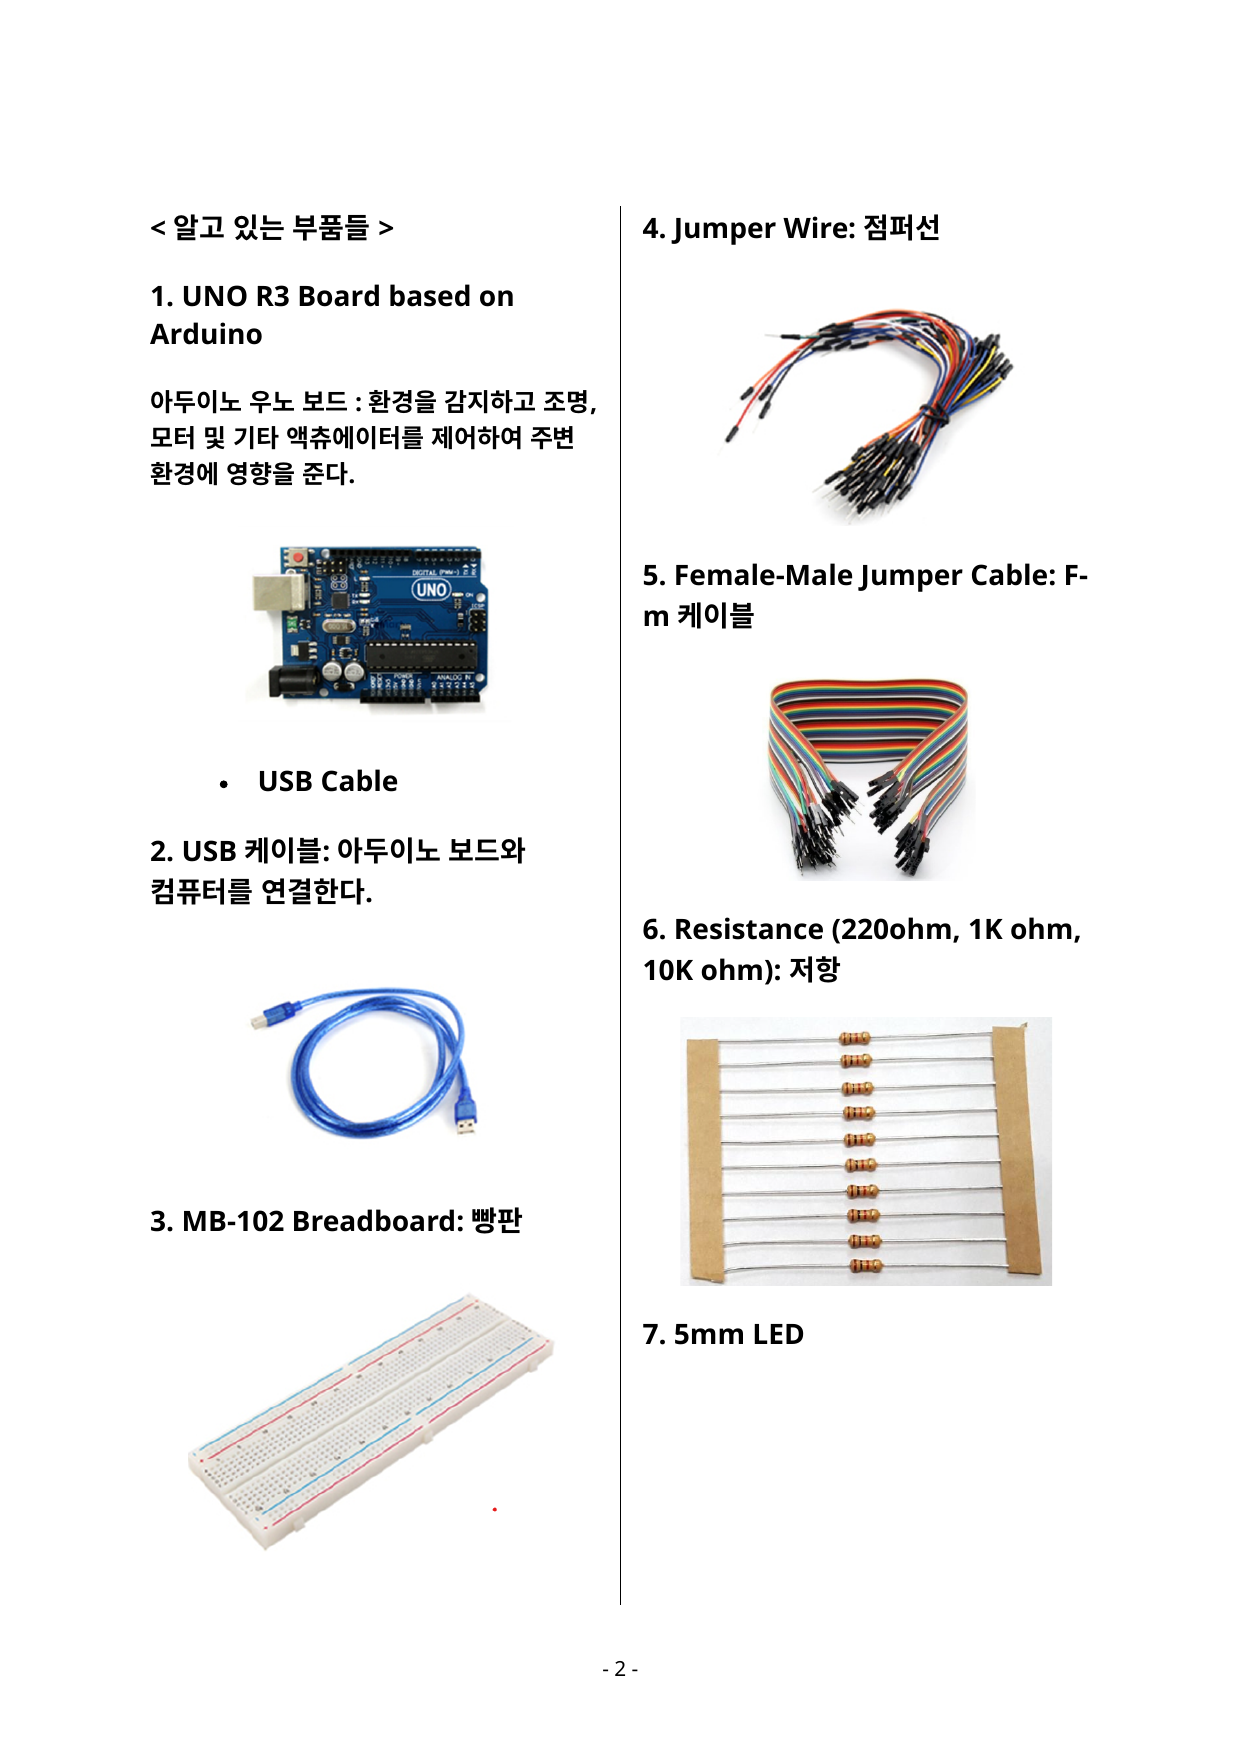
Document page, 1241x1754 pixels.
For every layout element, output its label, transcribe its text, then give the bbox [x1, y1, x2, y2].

list MB-102 Breadboard: 빵판 [150, 1199, 598, 1239]
picture [756, 663, 976, 881]
list Resistance (220ohm, 1K ohm, 10K ohm): 저항 [642, 909, 1090, 989]
picture [228, 520, 520, 733]
text 아두이노 우노 보드 : 환경을 감지하고 조명, 모터 및 기타 액츄에이터를 제어하여 주변 환경에 영향을 준다. [150, 382, 598, 491]
list USB Cable [220, 762, 598, 800]
list Jumper Wire: 점퍼선 [642, 206, 1090, 247]
picture [224, 940, 524, 1170]
list Female-Male Jumper Cable: F-m 케이블 [642, 555, 1090, 634]
list UNO R3 Board based on Arduino [150, 276, 598, 353]
text < 알고 있는 부품들 > [150, 206, 598, 247]
picture [680, 1017, 1053, 1286]
picture [188, 1268, 560, 1563]
list 5mm LED [642, 1314, 1090, 1353]
picture [706, 276, 1027, 526]
list USB 케이블: 아두이노 보드와 컴퓨터를 연결한다. [150, 829, 598, 911]
